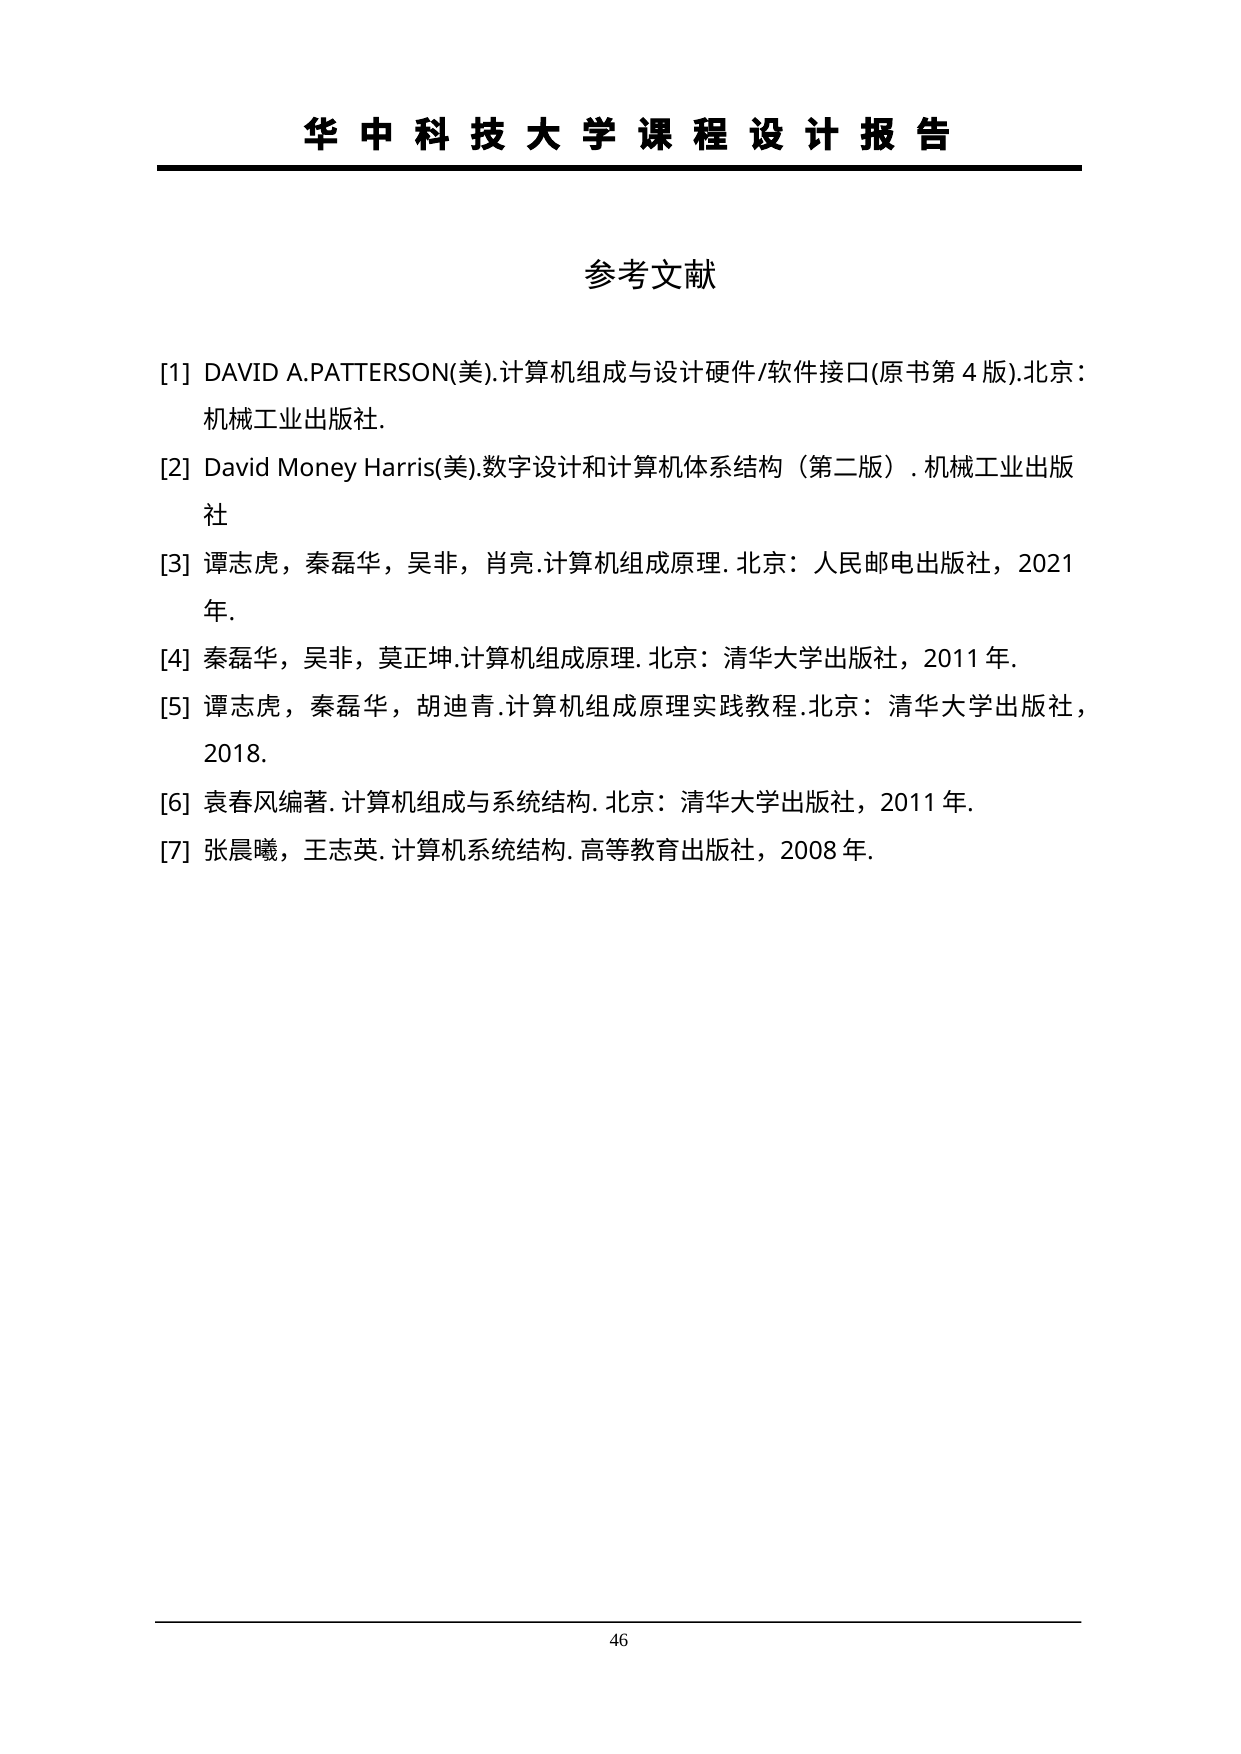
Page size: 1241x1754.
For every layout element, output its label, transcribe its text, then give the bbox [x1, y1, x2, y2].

list 谭志虎，秦磊华，胡迪青.计算机组成原理实践教程.北京：清华大学出版社，2018. [159, 681, 1075, 777]
list David Money Harris(美).数字设计和计算机体系结构（第二版）. 机械工业出版社 [159, 442, 1075, 537]
subtitle 参考文献 [222, 248, 1078, 296]
list 袁春风编著. 计算机组成与系统结构. 北京：清华大学出版社，2011年. [159, 777, 1075, 824]
list 张晨曦，王志英. 计算机系统结构. 高等教育出版社，2008年. [159, 824, 1075, 872]
list 秦磊华，吴非，莫正坤.计算机组成原理. 北京：清华大学出版社，2011年. [159, 633, 1075, 681]
list 谭志虎，秦磊华，吴非，肖亮.计算机组成原理. 北京：人民邮电出版社，2021年. [159, 537, 1075, 633]
list DAVID A.PATTERSON(美).计算机组成与设计硬件/软件接口(原书第4版).北京：机械工业出版社. [159, 346, 1075, 442]
